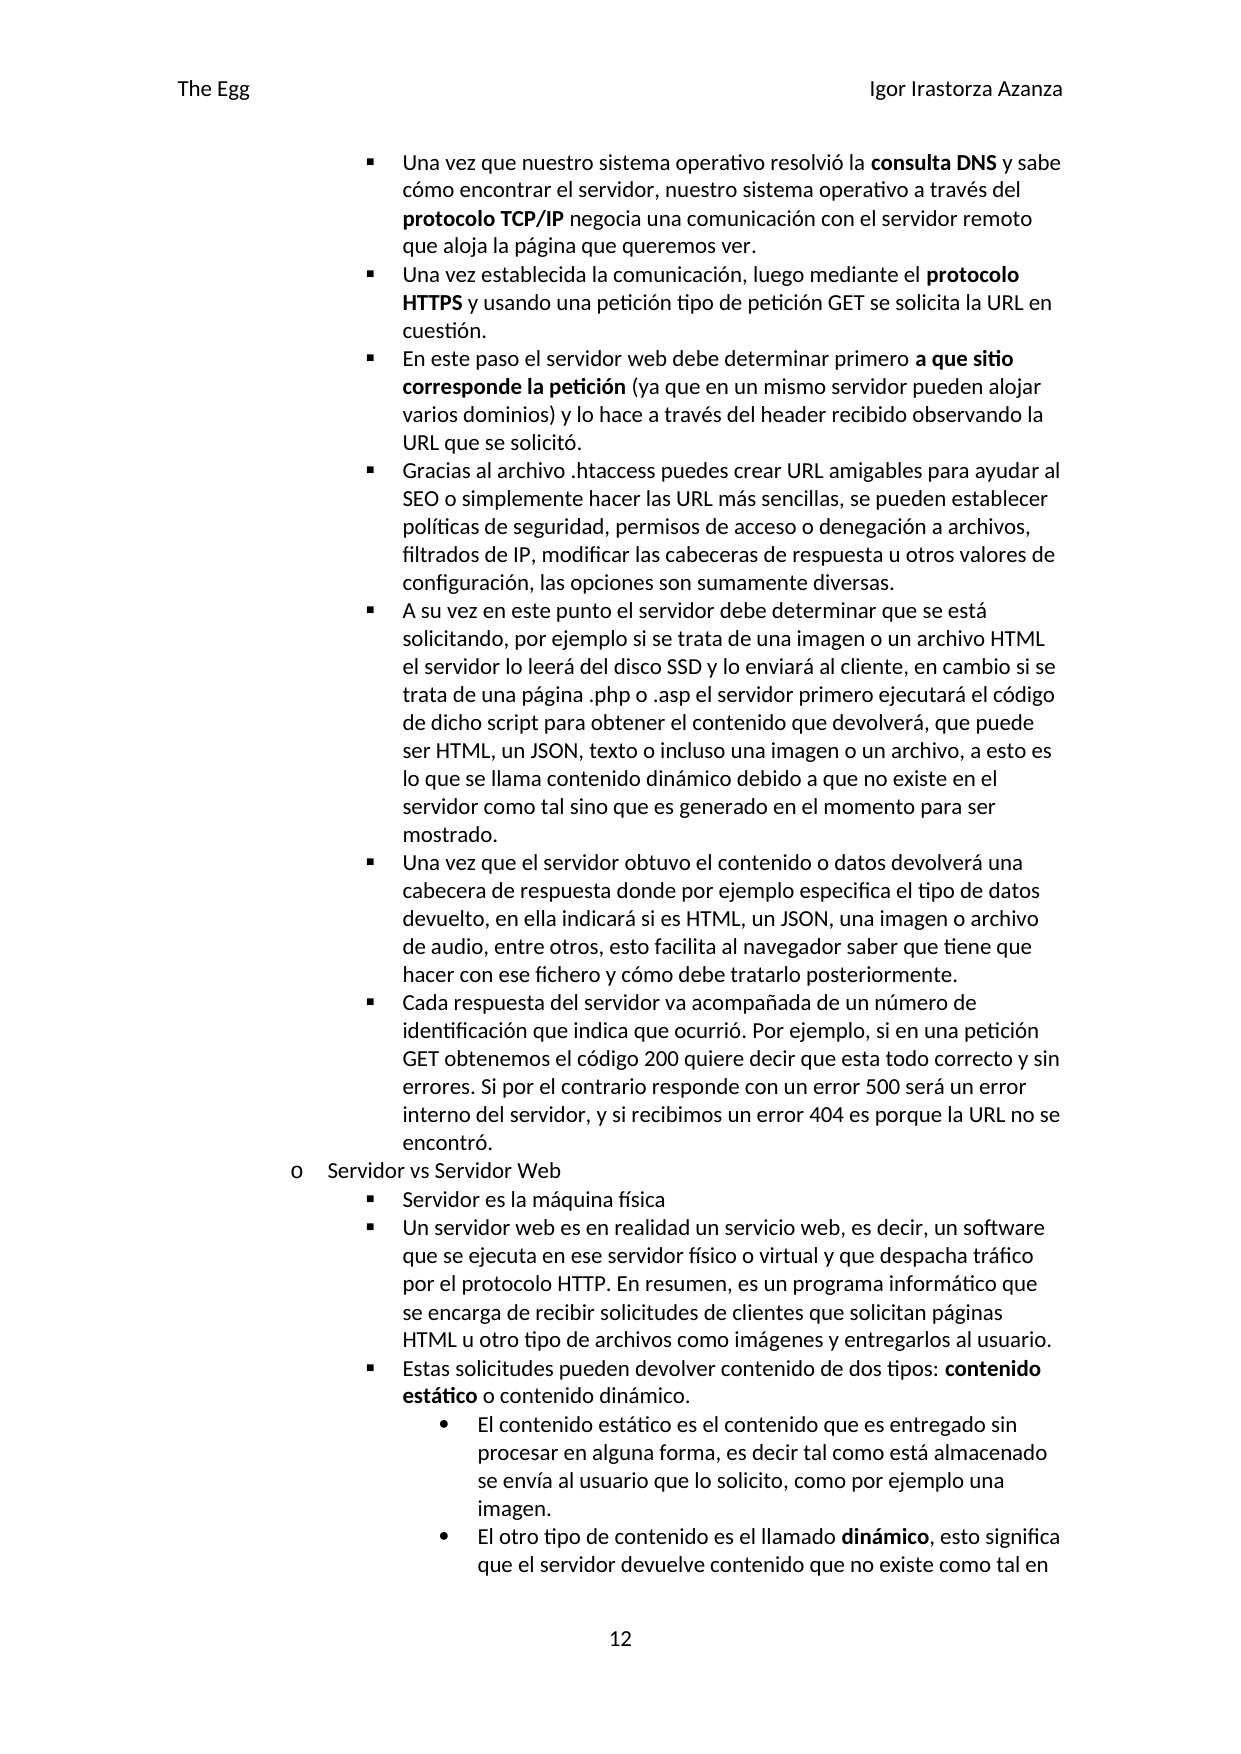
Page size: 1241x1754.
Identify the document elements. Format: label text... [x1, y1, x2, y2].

list Servidor es la máquina física [365, 1186, 1063, 1213]
list Una vez que el servidor obtuvo el contenido o datos devolverá una cabecera de respuesta donde por ejemplo especifica el tipo de datos devuelto, en ella indicará si es HTML, un JSON, una imagen o archivo de audio, entre otros, esto facilita al navegador saber que tiene que hacer con ese fichero y cómo debe tratarlo posteriormente. [365, 848, 1063, 988]
list Servidor vs Servidor Web [290, 1156, 1063, 1186]
list Una vez que nuestro sistema operativo resolvió la consulta DNS y sabe cómo encontrar el servidor, nuestro sistema operativo a través del protocolo TCP/IP negocia una comunicación con el servidor remoto que aloja la página que queremos ver. [365, 148, 1063, 260]
list En este paso el servidor web debe determinar primero a que sitio corresponde la petición (ya que en un mismo servidor pueden alojar varios dominios) y lo hace a través del header recibido observando la URL que se solicitó. [365, 344, 1063, 456]
list Una vez establecida la comunicación, luego mediante el protocolo HTTPS y usando una petición tipo de petición GET se solicita la URL en cuestión. [365, 260, 1063, 344]
list Cada respuesta del servidor va acompañada de un número de identificación que indica que ocurrió. Por ejemplo, si en una petición GET obtenemos el código 200 quiere decir que esta todo correcto y sin errores. Si por el contrario responde con un error 500 será un error interno del servidor, y si recibimos un error 404 es porque la URL no se encontró. [365, 988, 1063, 1156]
list A su vez en este punto el servidor debe determinar que se está solicitando, por ejemplo si se trata de una imagen o un archivo HTML el servidor lo leerá del disco SSD y lo enviará al cliente, en cambio si se trata de una página .php o .asp el servidor primero ejecutará el código de dicho script para obtener el contenido que devolverá, que puede ser HTML, un JSON, texto o incluso una imagen o un archivo, a esto es lo que se llama contenido dinámico debido a que no existe en el servidor como tal sino que es generado en el momento para ser mostrado. [365, 596, 1063, 848]
list Un servidor web es en realidad un servicio web, es decir, un software que se ejecuta en ese servidor físico o virtual y que despacha tráfico por el protocolo HTTP. En resumen, es un programa informático que se encarga de recibir solicitudes de clientes que solicitan páginas HTML u otro tipo de archivos como imágenes y entregarlos al usuario. [365, 1213, 1063, 1354]
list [440, 1522, 1063, 1578]
list Estas solicitudes pueden devolver contenido de dos tipos: contenido estático o contenido dinámico. [365, 1354, 1063, 1410]
list El contenido estático es el contenido que es entregado sin procesar en alguna forma, es decir tal como está almacenado se envía al usuario que lo solicito, como por ejemplo una imagen. [440, 1410, 1063, 1522]
list Gracias al archivo .htaccess puedes crear URL amigables para ayudar al SEO o simplemente hacer las URL más sencillas, se pueden establecer políticas de seguridad, permisos de acceso o denegación a archivos, filtrados de IP, modificar las cabeceras de respuesta u otros valores de configuración, las opciones son sumamente diversas. [365, 456, 1063, 596]
